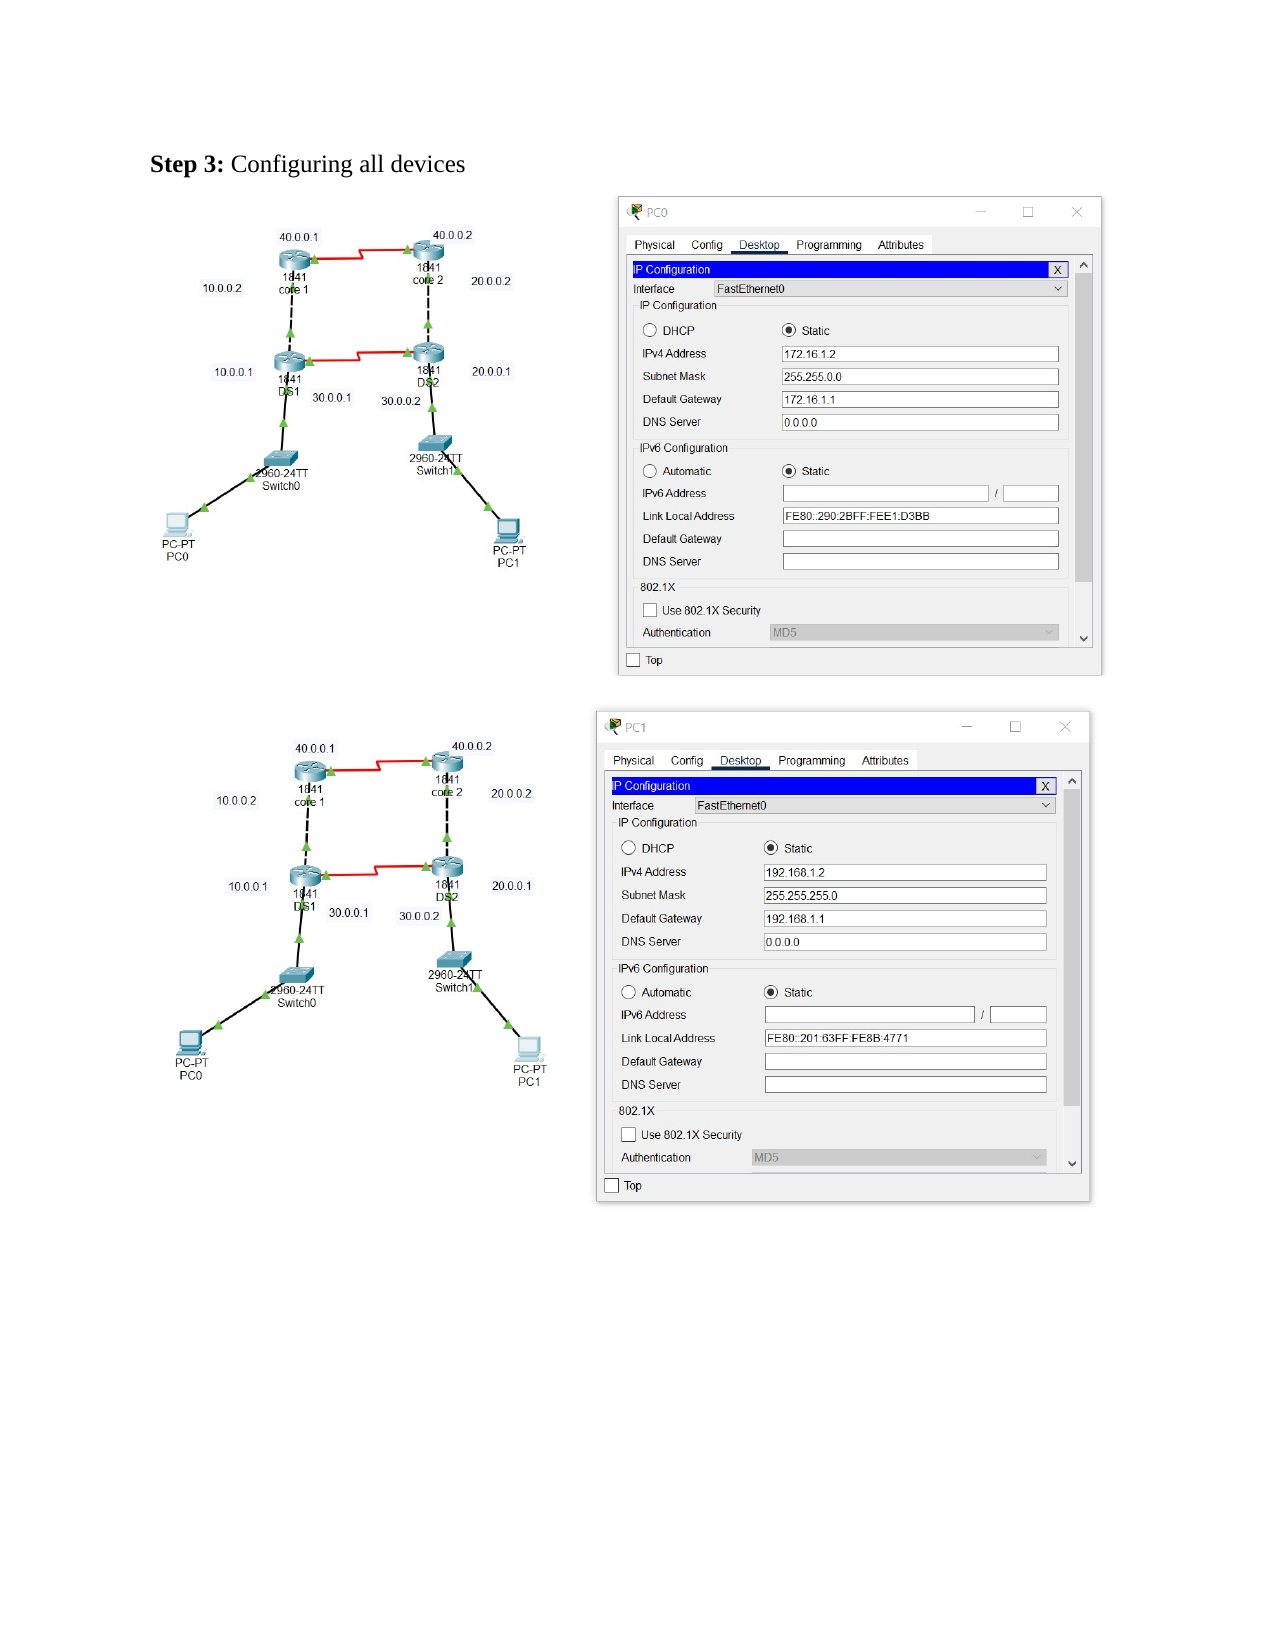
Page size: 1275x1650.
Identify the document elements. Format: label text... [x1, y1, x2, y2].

picture [162, 196, 1110, 676]
text Step 3: Configuring all devices [150, 149, 1206, 178]
picture [175, 702, 1099, 1209]
